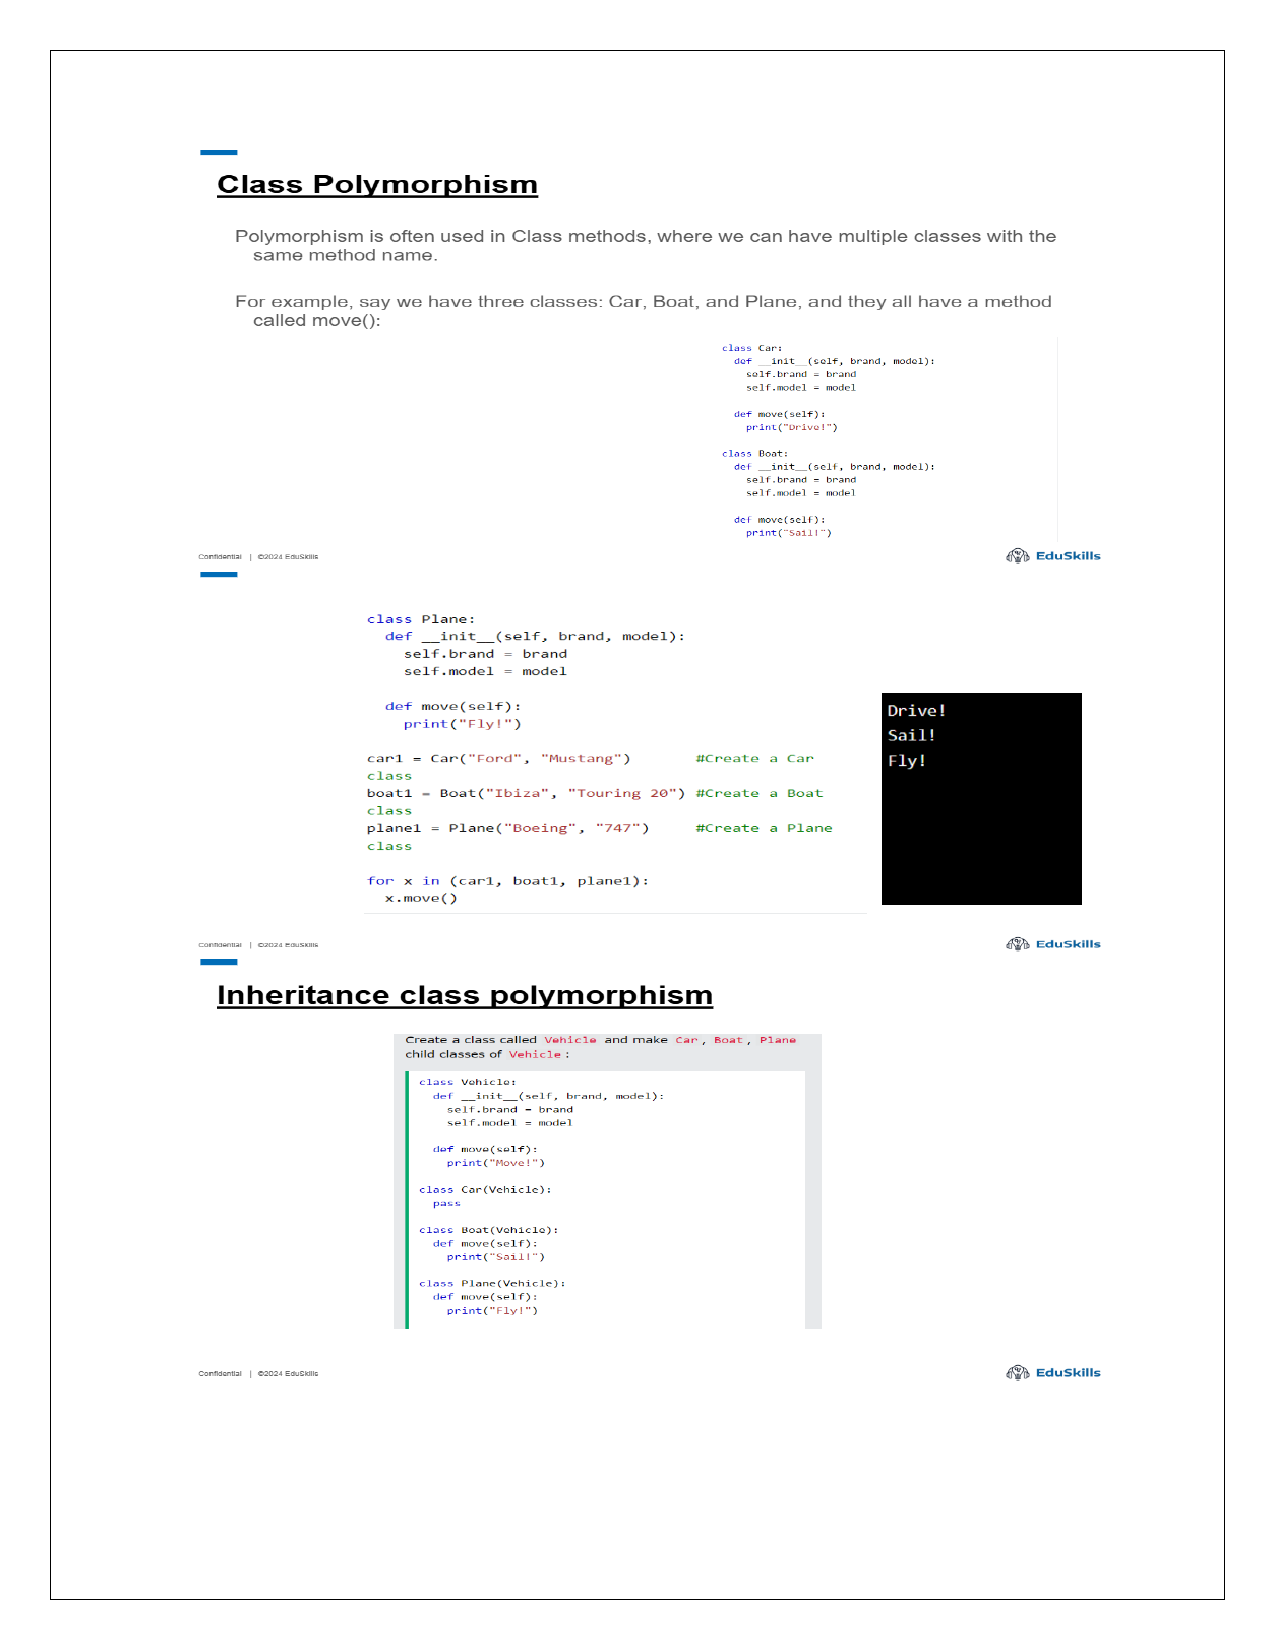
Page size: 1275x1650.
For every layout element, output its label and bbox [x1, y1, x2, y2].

picture [150, 959, 1126, 1386]
picture [150, 572, 1126, 956]
picture [150, 150, 1126, 569]
